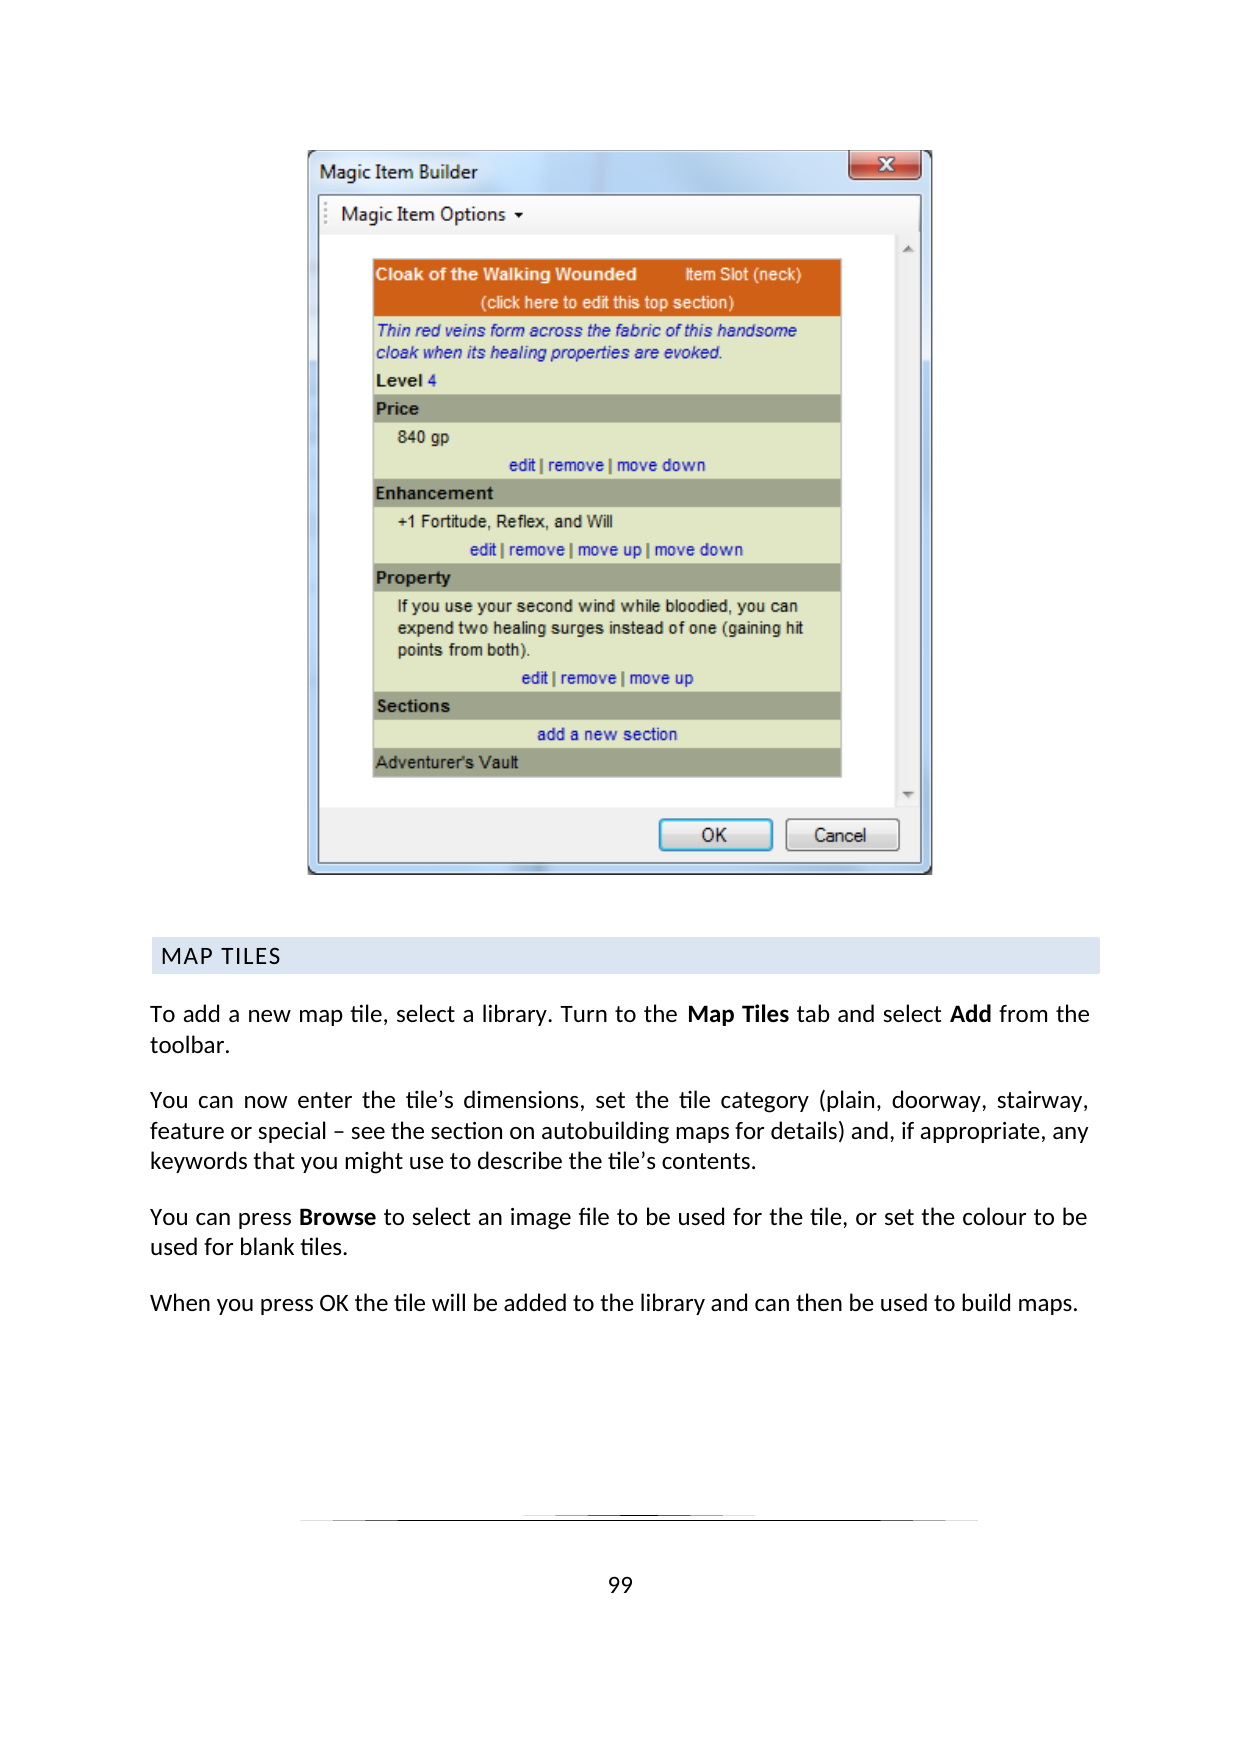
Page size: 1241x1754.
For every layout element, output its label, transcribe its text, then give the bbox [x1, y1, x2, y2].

text To add a new map tile, select a library. Turn to the Map Tiles tab and select Add from the toolbar. [150, 998, 1090, 1059]
text You can now enter the tile’s dimensions, set the tile category (plain, doorway, stairway, feature or special – see the section on autobuilding maps for details) and, if appropriate, any keywords that you might use to describe the tile’s contents. [150, 1084, 1090, 1176]
picture [307, 150, 933, 875]
text When you press OK the tile will be added to the library and can then be used to build maps. [150, 1287, 1090, 1317]
subtitle Map Tiles [153, 939, 1099, 973]
text You can press Browse to select an image file to be used for the tile, or set the colour to be used for blank tiles. [150, 1201, 1090, 1262]
